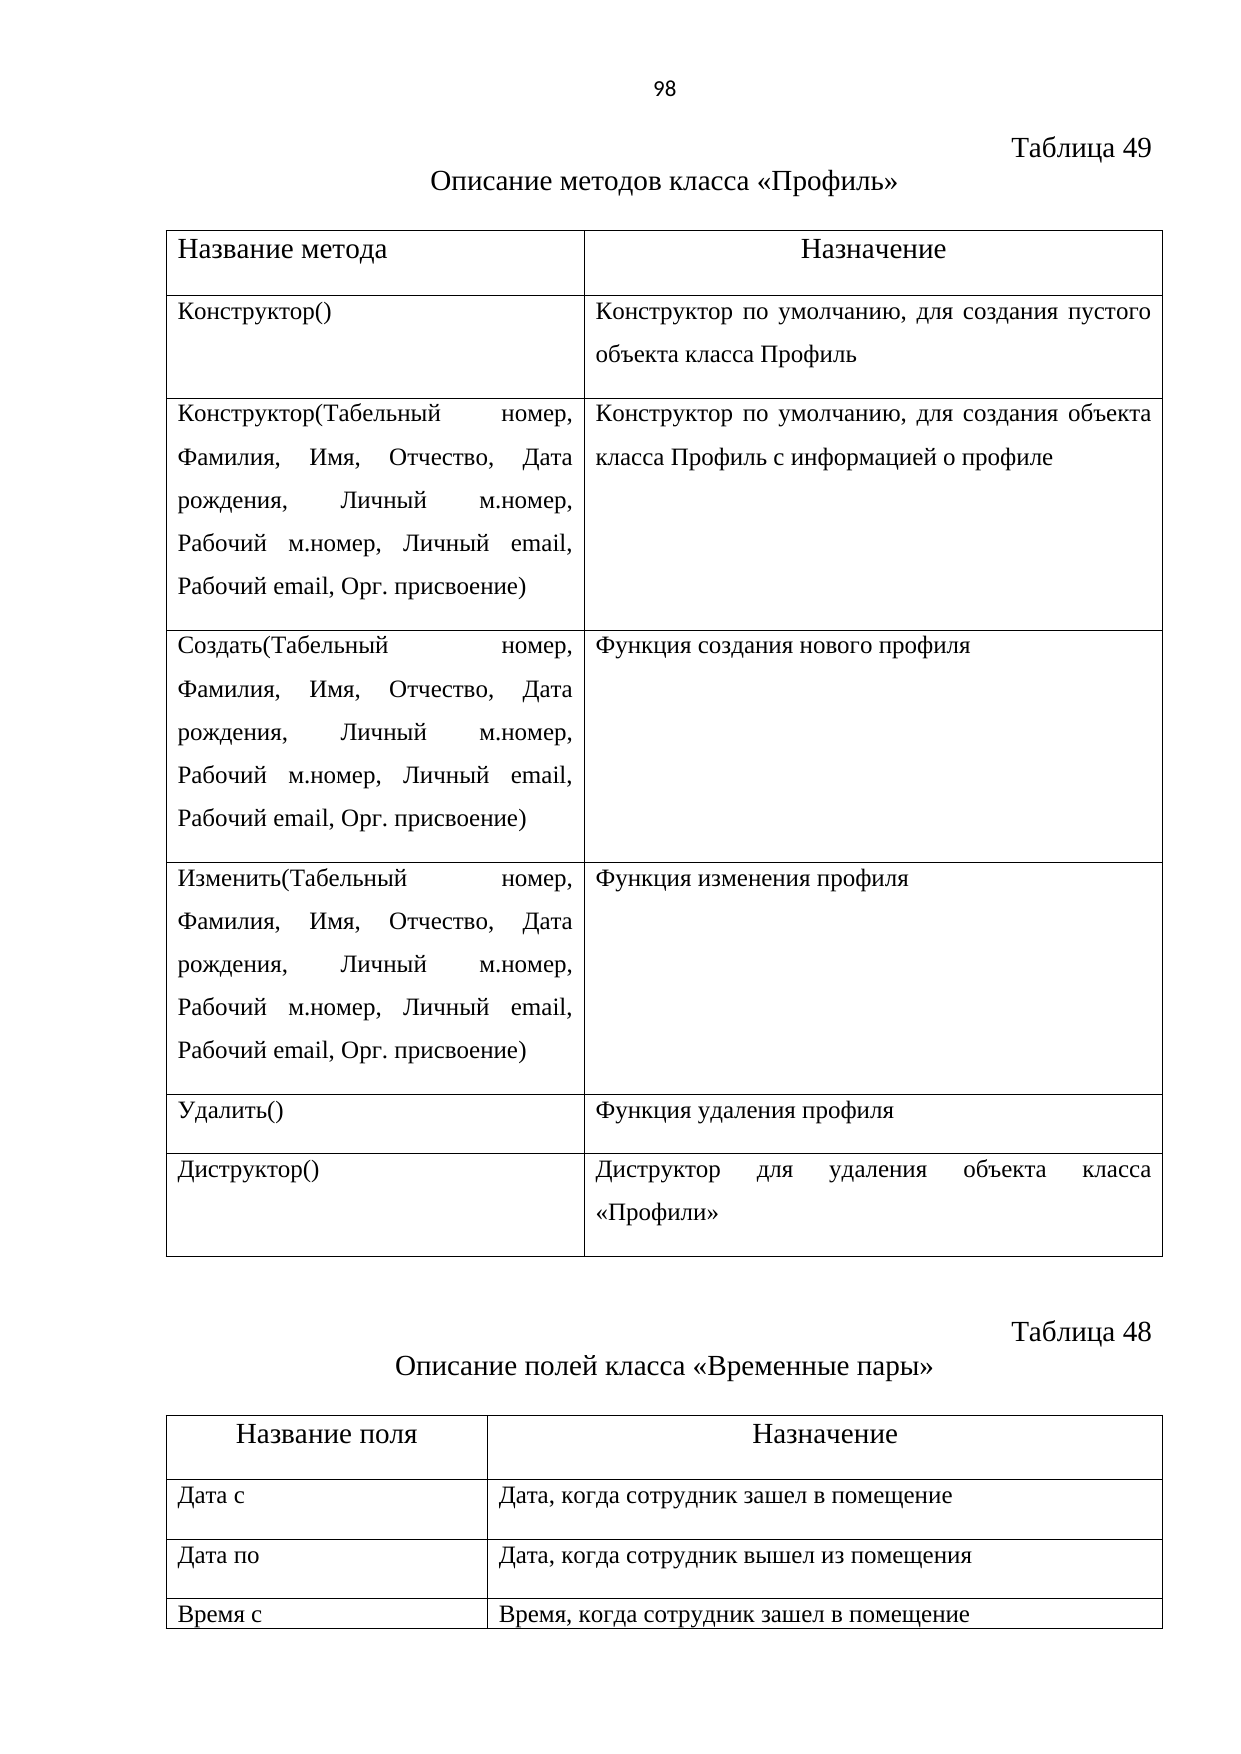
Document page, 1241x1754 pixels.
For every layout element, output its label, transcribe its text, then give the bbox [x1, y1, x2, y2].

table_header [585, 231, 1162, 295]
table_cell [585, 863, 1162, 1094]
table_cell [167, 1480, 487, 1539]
text Таблица 49 [251, 130, 1152, 163]
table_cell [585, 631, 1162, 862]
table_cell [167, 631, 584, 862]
text Описание полей класса «Временные пары» [177, 1348, 1152, 1381]
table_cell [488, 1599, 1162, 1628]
text Описание методов класса «Профиль» [177, 163, 1152, 197]
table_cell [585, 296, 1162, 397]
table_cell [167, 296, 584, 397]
text Таблица 48 [251, 1314, 1152, 1348]
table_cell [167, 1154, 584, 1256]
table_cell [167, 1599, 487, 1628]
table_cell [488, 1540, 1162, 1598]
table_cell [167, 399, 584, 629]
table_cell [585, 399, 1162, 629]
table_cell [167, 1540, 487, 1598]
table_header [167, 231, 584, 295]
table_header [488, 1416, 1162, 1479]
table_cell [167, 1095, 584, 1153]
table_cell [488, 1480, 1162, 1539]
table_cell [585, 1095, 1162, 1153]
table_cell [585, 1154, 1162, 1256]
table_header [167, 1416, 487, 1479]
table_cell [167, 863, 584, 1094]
